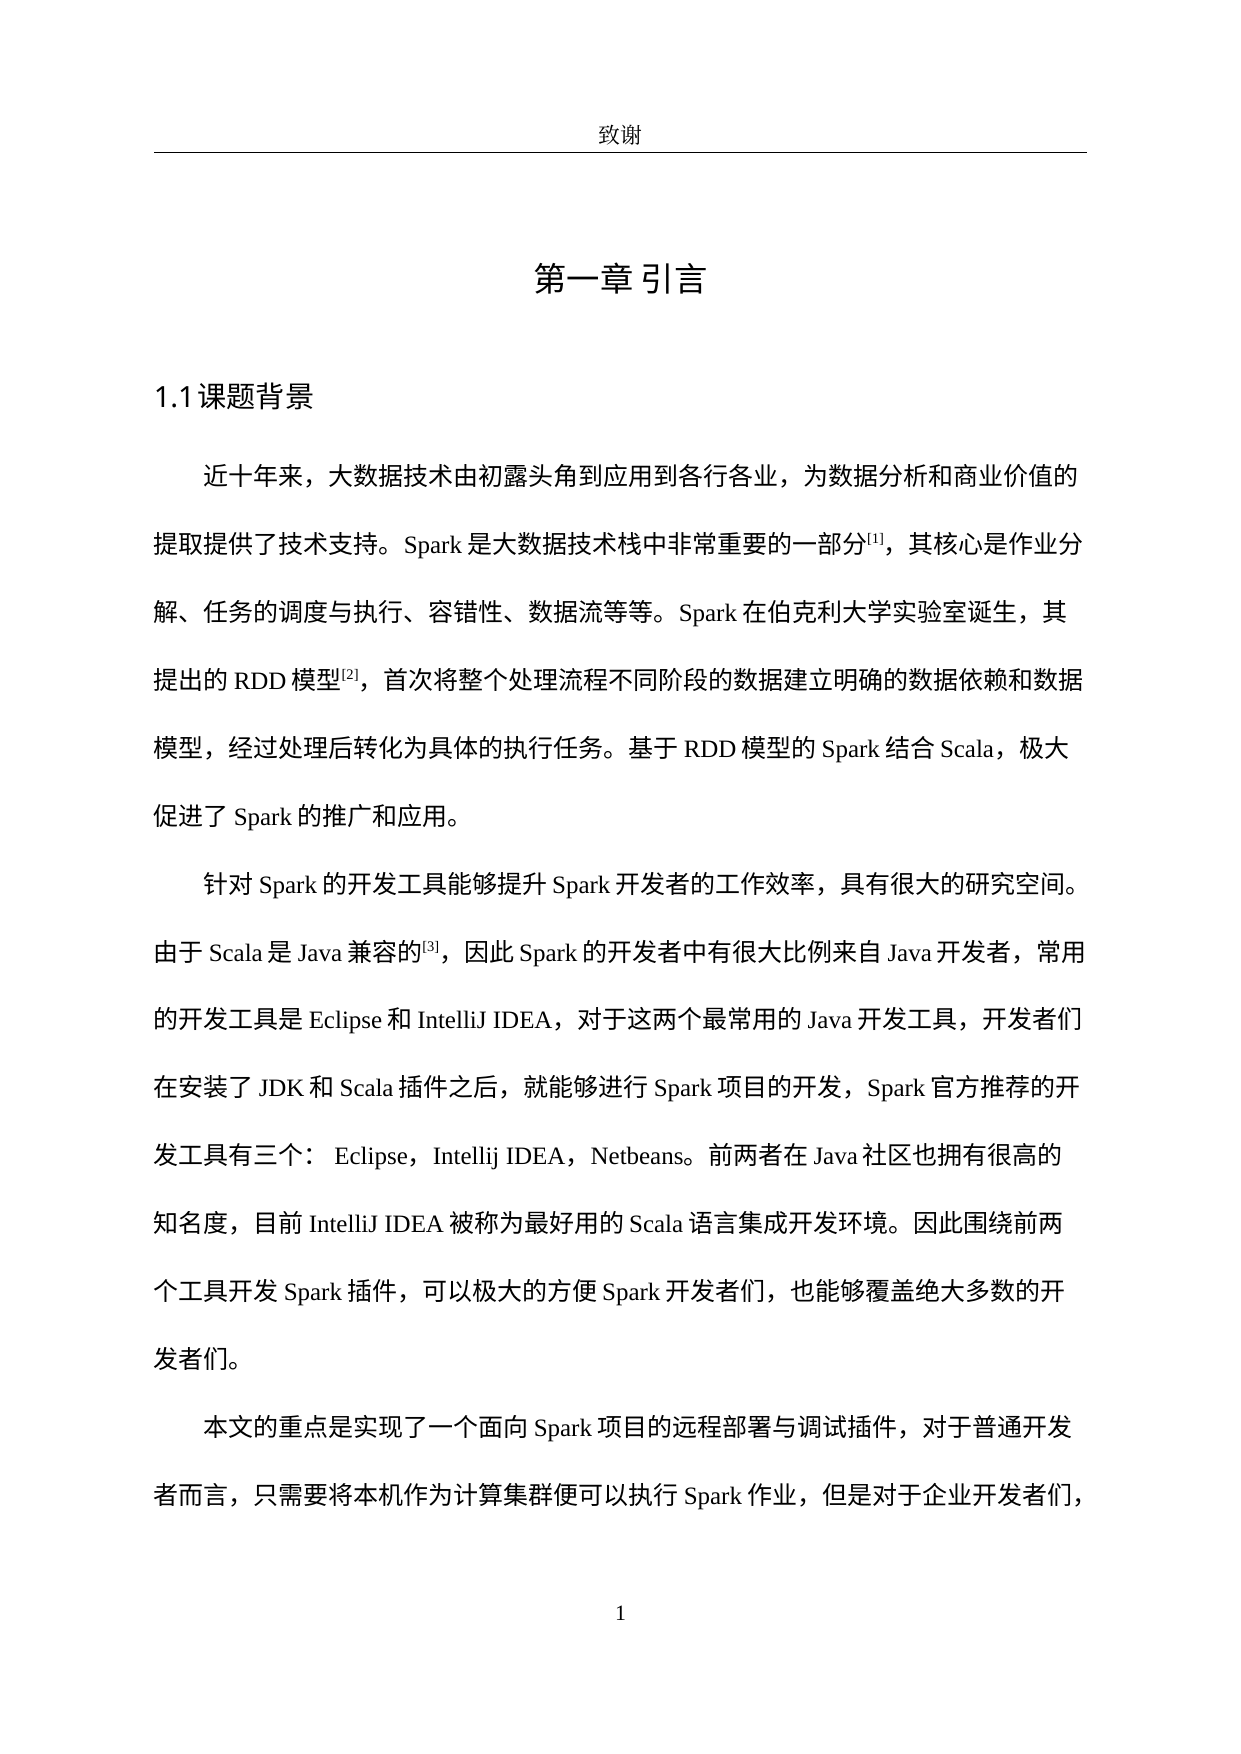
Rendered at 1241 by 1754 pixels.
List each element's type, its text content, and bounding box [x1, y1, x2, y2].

text 针对Spark的开发工具能够提升Spark开发者的工作效率，具有很大的研究空间。由于Scala是Java兼容的[3]，因此Spark的开发者中有很大比例来自Java开发者，常用的开发工具是Eclipse和IntelliJ IDEA，对于这两个最常用的Java开发工具，开发者们在安装了JDK和Scala插件之后，就能够进行Spark项目的开发，Spark官方推荐的开发工具有三个： Eclipse，Intellij IDEA，Netbeans。前两者在Java社区也拥有很高的知名度，目前IntelliJ IDEA被称为最好用的Scala语言集成开发环境。因此围绕前两个工具开发Spark插件，可以极大的方便Spark开发者们，也能够覆盖绝大多数的开发者们。 [153, 848, 1087, 1392]
text 近十年来，大数据技术由初露头角到应用到各行各业，为数据分析和商业价值的提取提供了技术支持。Spark是大数据技术栈中非常重要的一部分[1]，其核心是作业分解、任务的调度与执行、容错性、数据流等等。Spark在伯克利大学实验室诞生，其提出的RDD模型[2]，首次将整个处理流程不同阶段的数据建立明确的数据依赖和数据模型，经过处理后转化为具体的执行任务。基于RDD模型的Spark结合Scala，极大促进了Spark的推广和应用。 [153, 441, 1087, 848]
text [153, 1392, 1087, 1527]
subtitle 第一章 引言 [153, 242, 1087, 310]
text 课题背景 [153, 360, 1087, 428]
